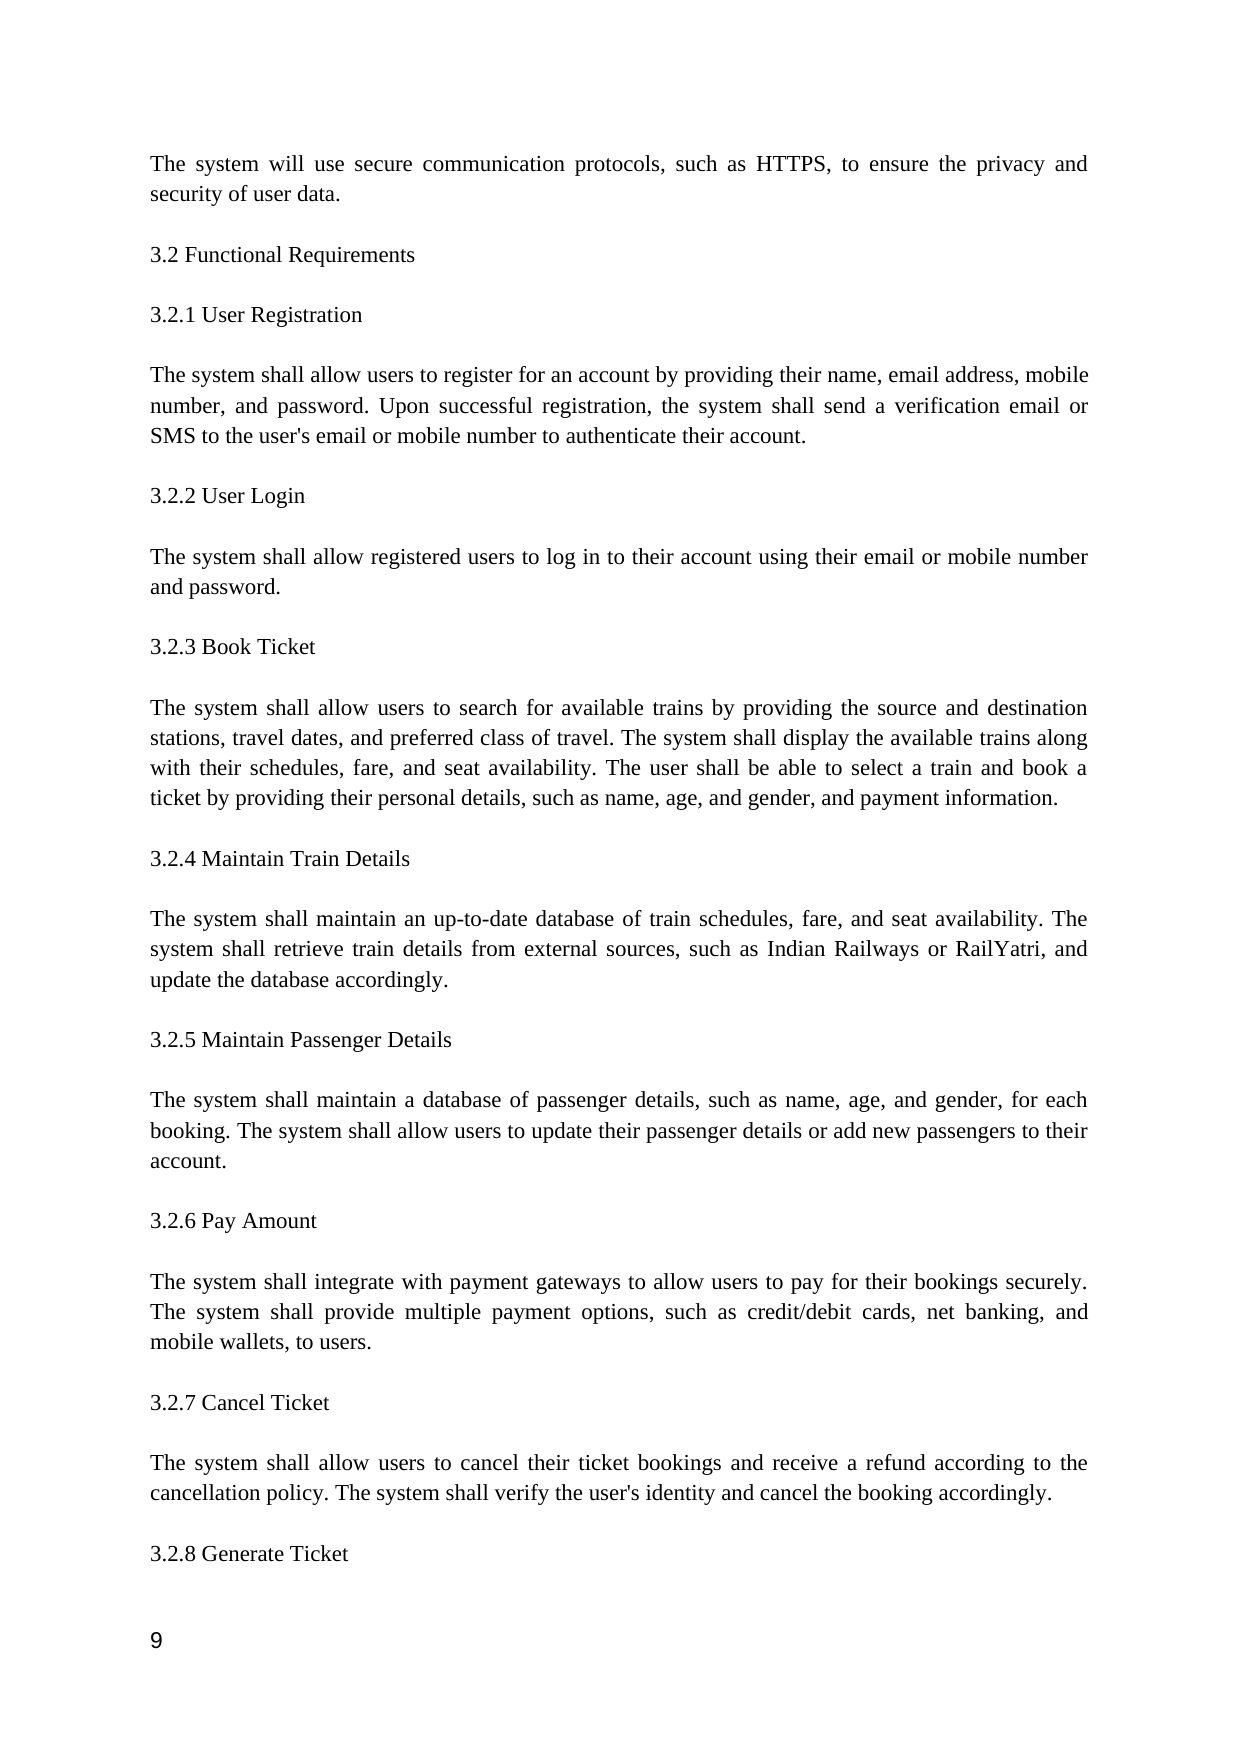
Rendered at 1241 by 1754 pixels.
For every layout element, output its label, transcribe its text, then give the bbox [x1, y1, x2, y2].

text The system shall maintain a database of passenger details, such as name, age, and gender, for each booking. The system shall allow users to update their passenger details or add new passengers to their account. [150, 1086, 1090, 1173]
text 3.2.8 Generate Ticket [150, 1539, 1090, 1566]
text 3.2.7 Cancel Ticket [150, 1388, 1090, 1415]
text 3.2.1 User Registration [150, 301, 1090, 327]
text 3.2.6 Pay Amount [150, 1207, 1090, 1234]
text The system shall allow registered users to log in to their account using their email or mobile number and password. [150, 543, 1090, 599]
text The system shall integrate with payment gateways to allow users to pay for their bookings securely. The system shall provide multiple payment options, such as credit/debit cards, net banking, and mobile wallets, to users. [150, 1268, 1090, 1354]
text The system shall allow users to register for an account by providing their name, email address, mobile number, and password. Upon successful registration, the system shall send a verification email or SMS to the user's email or mobile number to authenticate their account. [150, 361, 1090, 448]
text 3.2.2 User Login [150, 482, 1090, 509]
text 3.2.5 Maintain Passenger Details [150, 1026, 1090, 1052]
text The system will use secure communication protocols, such as HTTPS, to ensure the privacy and security of user data. [150, 150, 1090, 207]
text 3.2.3 Book Ticket [150, 633, 1090, 660]
text The system shall allow users to cancel their ticket bookings and receive a refund according to the cancellation policy. The system shall verify the user's identity and cancel the booking accordingly. [150, 1449, 1090, 1506]
text The system shall allow users to search for available trains by providing the source and destination stations, travel dates, and preferred class of travel. The system shall display the available trains along with their schedules, fare, and seat availability. The user shall be able to select a train and book a ticket by providing their personal details, such as name, age, and gender, and payment information. [150, 694, 1090, 811]
text The system shall maintain an up-to-date database of train schedules, fare, and seat availability. The system shall retrieve train details from external sources, such as Indian Railways or RailYatri, and update the database accordingly. [150, 905, 1090, 992]
text 3.2.4 Maintain Train Details [150, 845, 1090, 871]
text 3.2 Functional Requirements [150, 241, 1090, 267]
